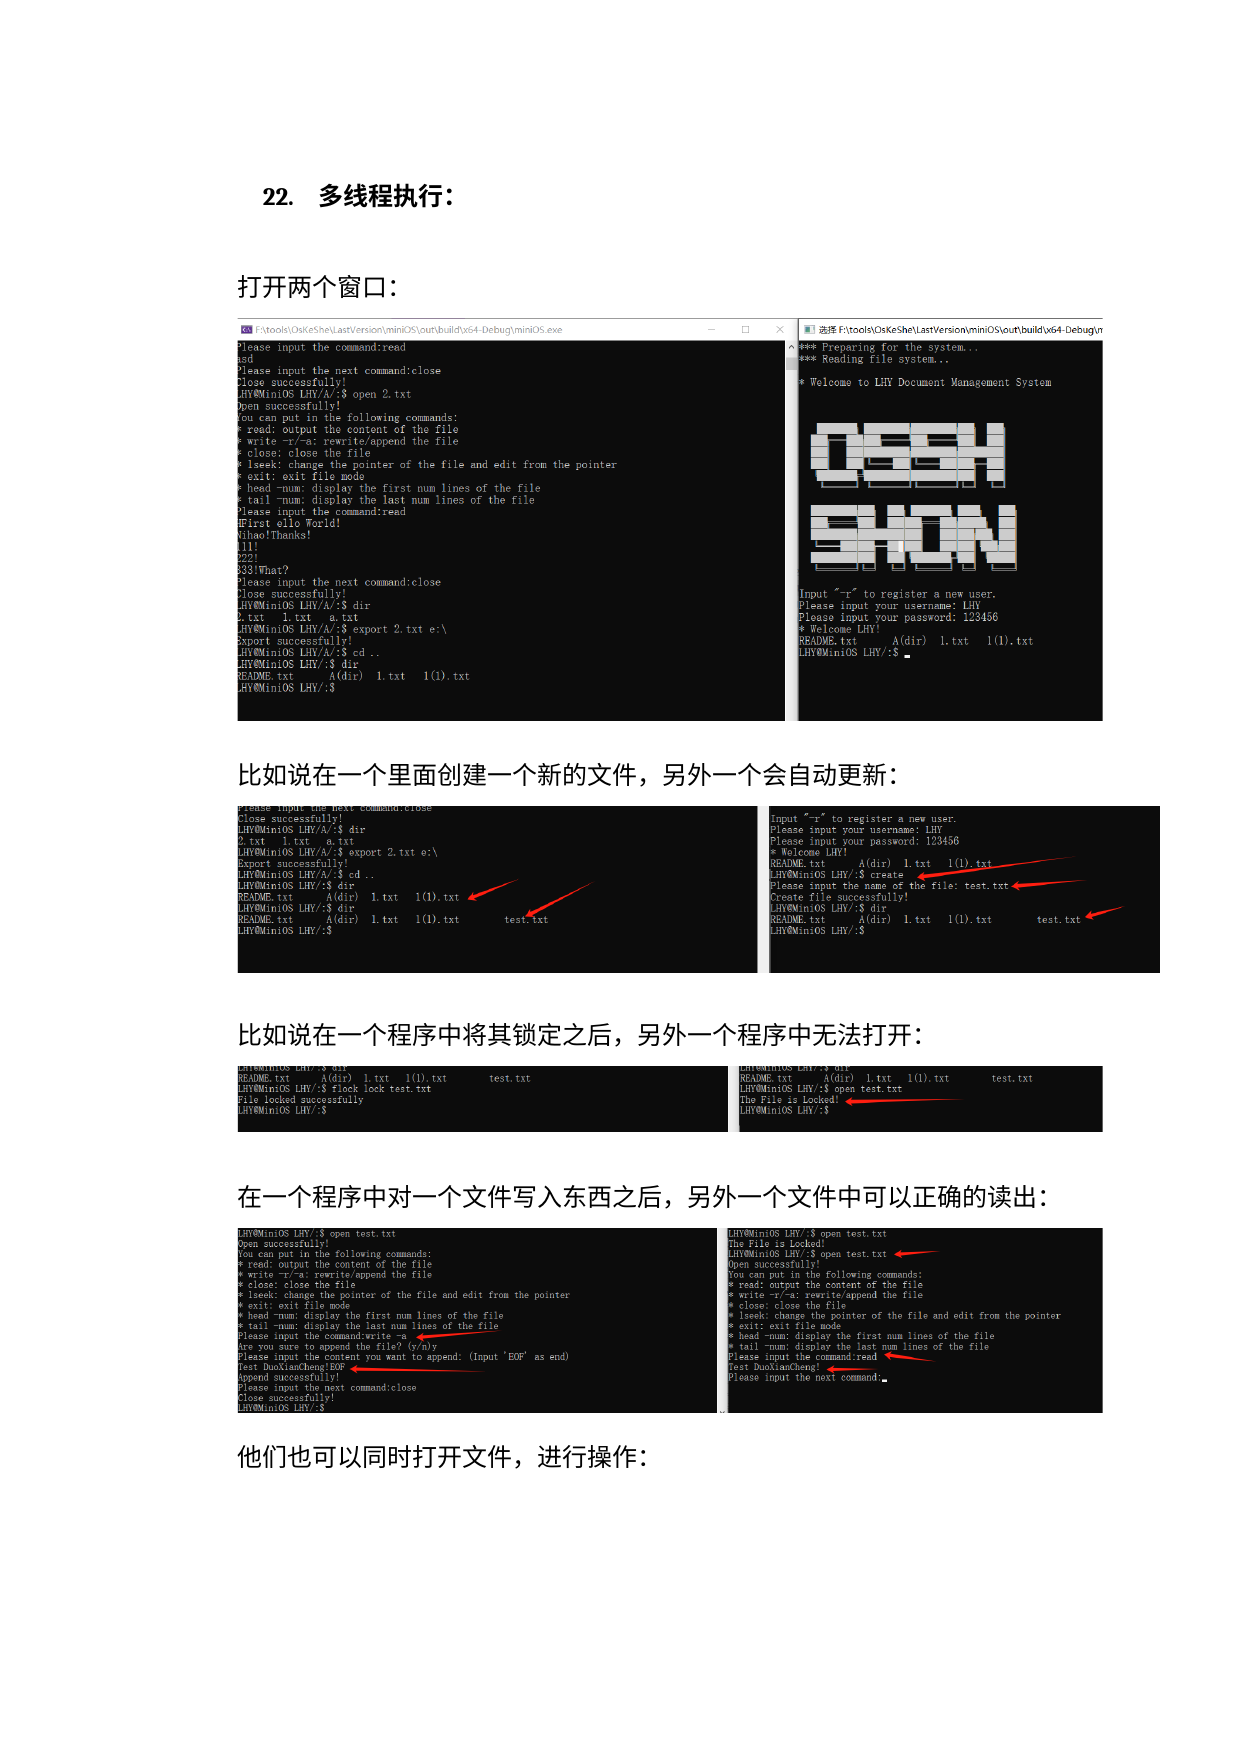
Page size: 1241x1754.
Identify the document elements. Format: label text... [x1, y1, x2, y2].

picture [237, 806, 1160, 973]
text 他们也可以同时打开文件，进行操作： [187, 1423, 1053, 1488]
text 比如说在一个里面创建一个新的文件，另外一个会自动更新： [187, 741, 1053, 806]
text 比如说在一个程序中将其锁定之后，另外一个程序中无法打开： [187, 1001, 1053, 1066]
text 打开两个窗口： [187, 253, 1053, 318]
picture [237, 1228, 1103, 1413]
subtitle 多线程执行： [212, 162, 1028, 227]
picture [237, 318, 1103, 721]
text 在一个程序中对一个文件写入东西之后，另外一个文件中可以正确的读出： [187, 1163, 1053, 1228]
picture [237, 1066, 1103, 1132]
